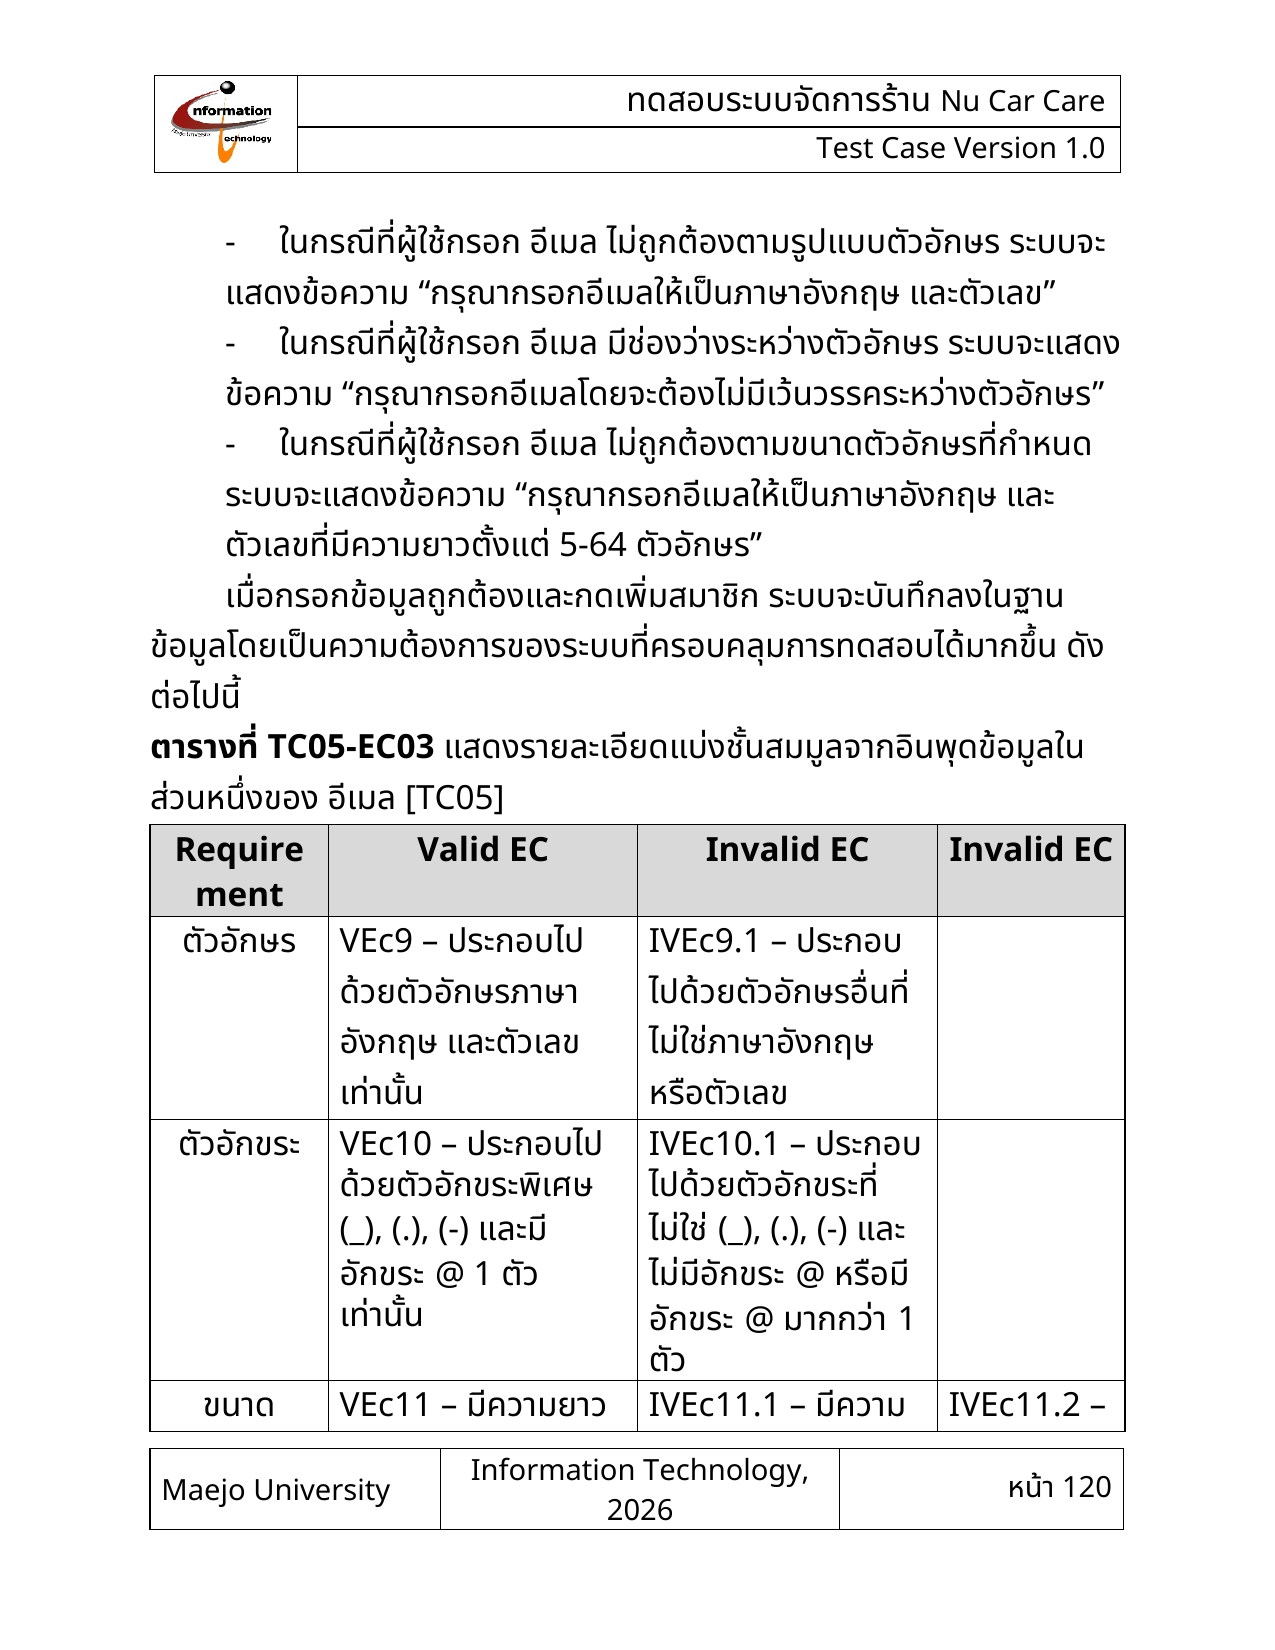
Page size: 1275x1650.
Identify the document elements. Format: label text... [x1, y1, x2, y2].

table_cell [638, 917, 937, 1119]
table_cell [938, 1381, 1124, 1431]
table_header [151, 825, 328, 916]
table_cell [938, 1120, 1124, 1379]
text ตารางที่ TC05-EC03 แสดงรายละเอียดแบ่งชั้นสมมูลจากอินพุดข้อมูลในส่วนหนึ่งของ อีเมล [TC05] [150, 723, 1125, 824]
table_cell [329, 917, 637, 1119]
text เมื่อกรอกข้อมูลถูกต้องและกดเพิ่มสมาชิก ระบบจะบันทึกลงในฐานข้อมูลโดยเป็นความต้องการของระบบที่ครอบคลุมการทดสอบได้มากขึ้น ดังต่อไปนี้ [150, 572, 1125, 723]
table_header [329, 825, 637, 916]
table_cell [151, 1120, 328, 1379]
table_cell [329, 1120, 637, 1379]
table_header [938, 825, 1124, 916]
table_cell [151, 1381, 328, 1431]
text - ในกรณีที่ผู้ใช้กรอก อีเมล ไม่ถูกต้องตามขนาดตัวอักษรที่กำหนด ระบบจะแสดงข้อความ “กรุณากรอกอีเมลให้เป็นภาษาอังกฤษ และตัวเลขที่มีความยาวตั้งแต่ 5-64 ตัวอักษร” [225, 420, 1125, 572]
text - ในกรณีที่ผู้ใช้กรอก อีเมล ไม่ถูกต้องตามรูปแบบตัวอักษร ระบบจะแสดงข้อความ “กรุณากรอกอีเมลให้เป็นภาษาอังกฤษ และตัวเลข” [225, 218, 1125, 319]
text - ในกรณีที่ผู้ใช้กรอก อีเมล มีช่องว่างระหว่างตัวอักษร ระบบจะแสดงข้อความ “กรุณากรอกอีเมลโดยจะต้องไม่มีเว้นวรรคระหว่างตัวอักษร” [225, 319, 1125, 420]
picture [170, 81, 272, 163]
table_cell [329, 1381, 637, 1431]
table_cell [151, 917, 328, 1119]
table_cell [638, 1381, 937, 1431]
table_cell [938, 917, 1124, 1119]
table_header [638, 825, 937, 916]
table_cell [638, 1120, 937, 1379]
